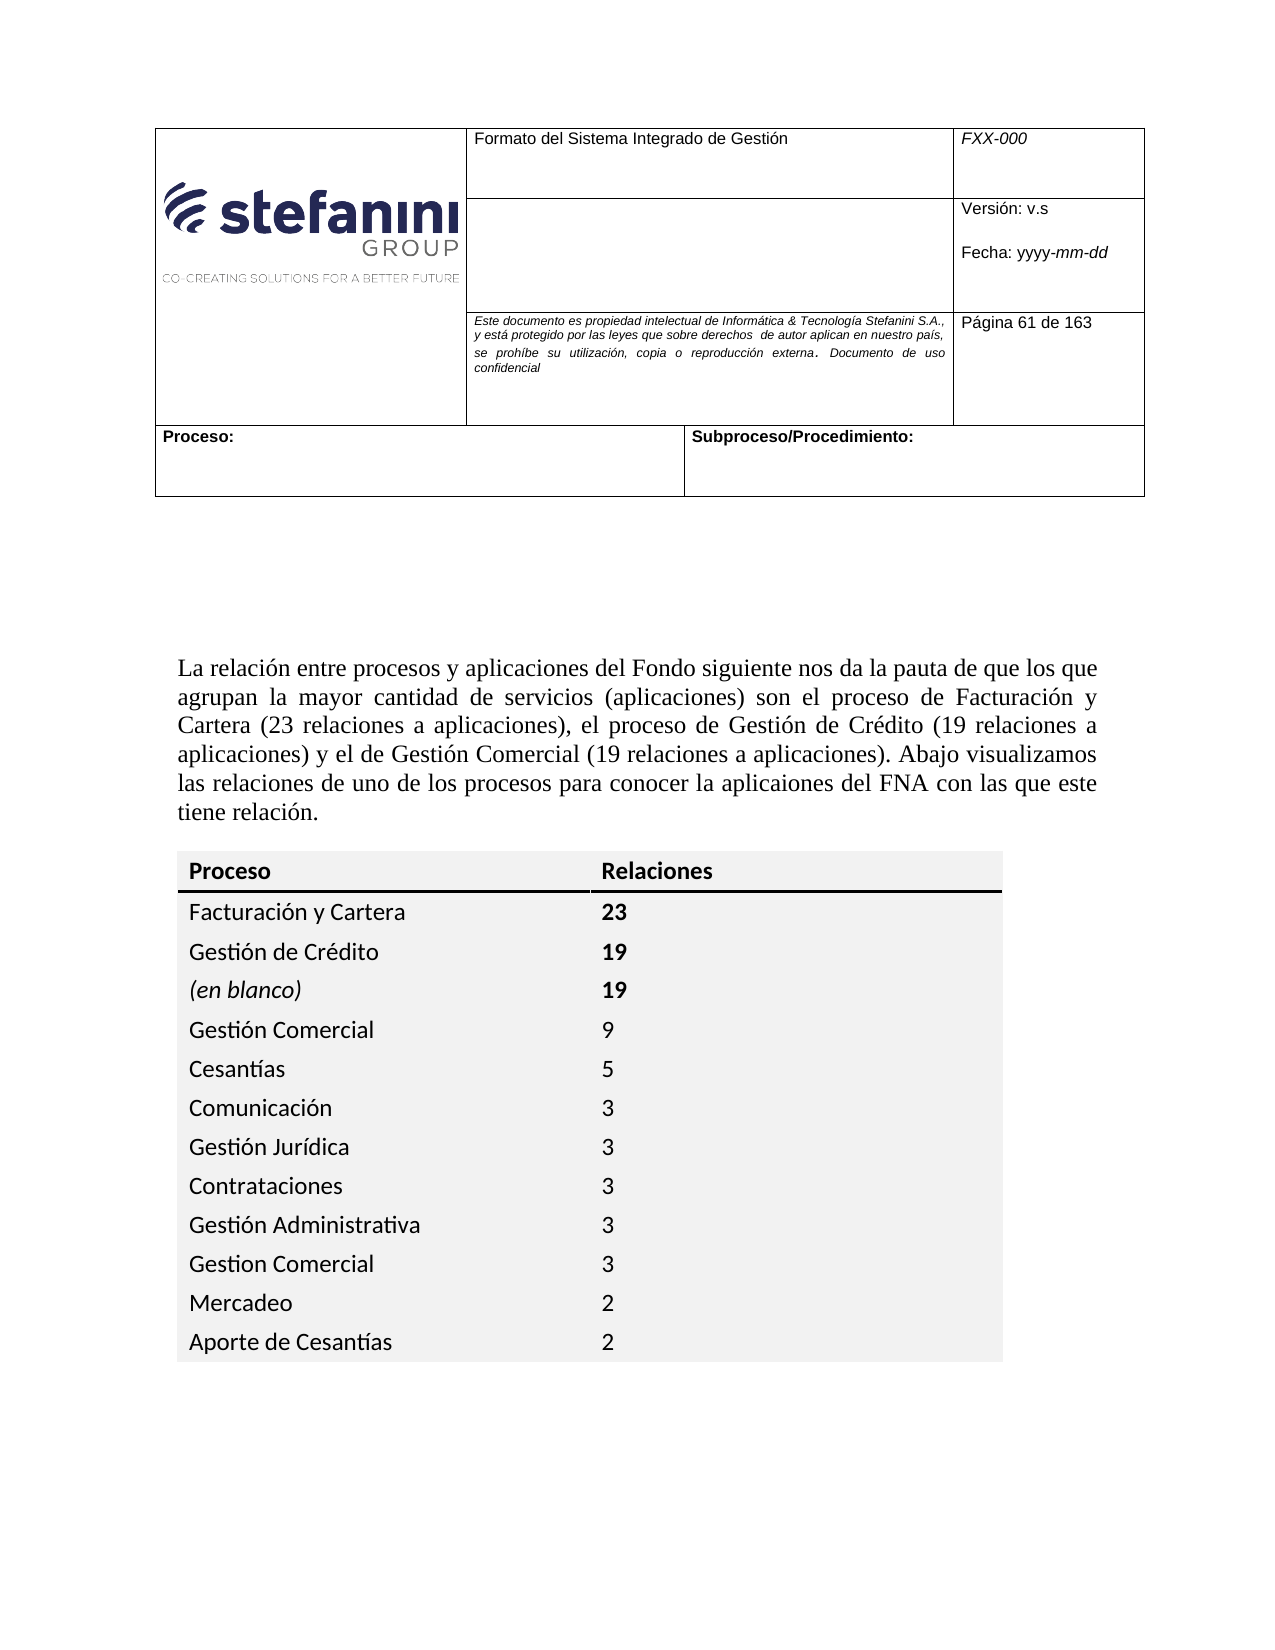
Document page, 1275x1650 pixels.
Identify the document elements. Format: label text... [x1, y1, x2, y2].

table_cell Gestión Jurídica [178, 1127, 590, 1165]
table_cell Facturación y Cartera [178, 893, 590, 931]
table_cell 2 [591, 1284, 1002, 1321]
table_cell 9 [591, 1010, 1002, 1048]
table_cell Gestión de Crédito [178, 932, 590, 970]
table_cell 5 [591, 1049, 1002, 1087]
table_cell 2 [591, 1323, 1002, 1361]
table_cell Aporte de Cesantías [178, 1323, 590, 1361]
table_cell 19 [591, 932, 1002, 970]
table_cell Cesantías [178, 1049, 590, 1087]
table_cell 19 [591, 971, 1002, 1009]
table_cell Mercadeo [178, 1284, 590, 1321]
text La relación entre procesos y aplicaciones del Fondo siguiente nos da la pauta de que los que agrupan la mayor cantidad de servicios (aplicaciones) son el proceso de Facturación y Cartera (23 relaciones a aplicaciones), el proceso de Gestión de Crédito (19 relaciones a aplicaciones) y el de Gestión Comercial (19 relaciones a aplicaciones). Abajo visualizamos las relaciones de uno de los procesos para conocer la aplicaiones del FNA con las que este tiene relación. [177, 653, 1098, 826]
table_cell Comunicación [178, 1088, 590, 1126]
table_cell Gestión Administrativa [178, 1205, 590, 1243]
table_cell 3 [591, 1205, 1002, 1243]
table_cell 3 [591, 1244, 1002, 1282]
table_header Relaciones [591, 852, 1002, 890]
table_cell 23 [591, 893, 1002, 931]
table_cell 3 [591, 1166, 1002, 1204]
picture [162, 182, 460, 286]
table_cell (en blanco) [178, 971, 590, 1009]
table_cell 3 [591, 1088, 1002, 1126]
table_header Proceso [178, 852, 590, 890]
table_cell Gestión Comercial [178, 1010, 590, 1048]
table_cell Contrataciones [178, 1166, 590, 1204]
table_cell 3 [591, 1127, 1002, 1165]
table_cell Gestion Comercial [178, 1244, 590, 1282]
